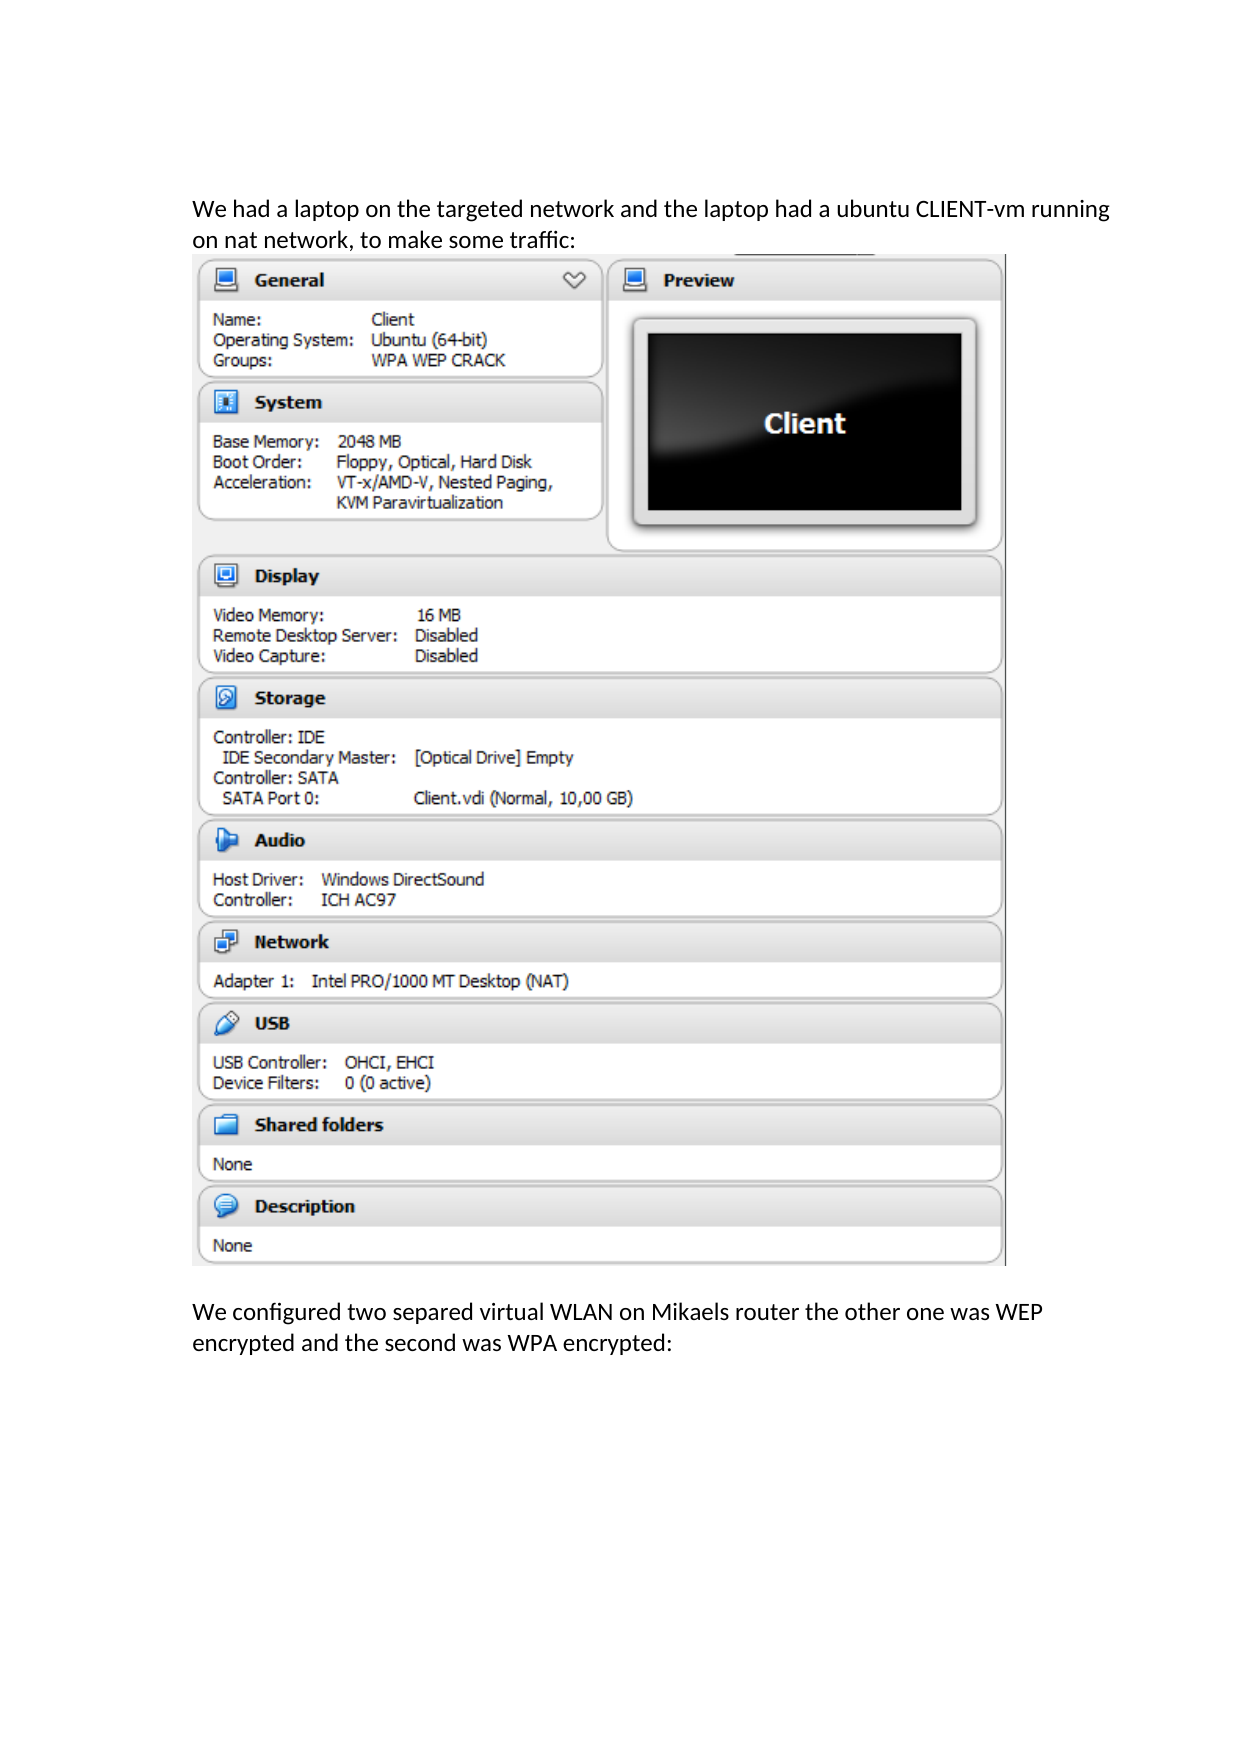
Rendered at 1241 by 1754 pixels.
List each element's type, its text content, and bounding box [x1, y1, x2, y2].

list We configured two separed virtual WLAN on Mikaels router the other one was WEP encrypted and the second was WPA encrypted: [192, 1296, 1122, 1357]
list We had a laptop on the targeted network and the laptop had a ubuntu CLIENT-vm running on nat network, to make some traffic: [192, 194, 1122, 255]
picture [192, 254, 1007, 1266]
